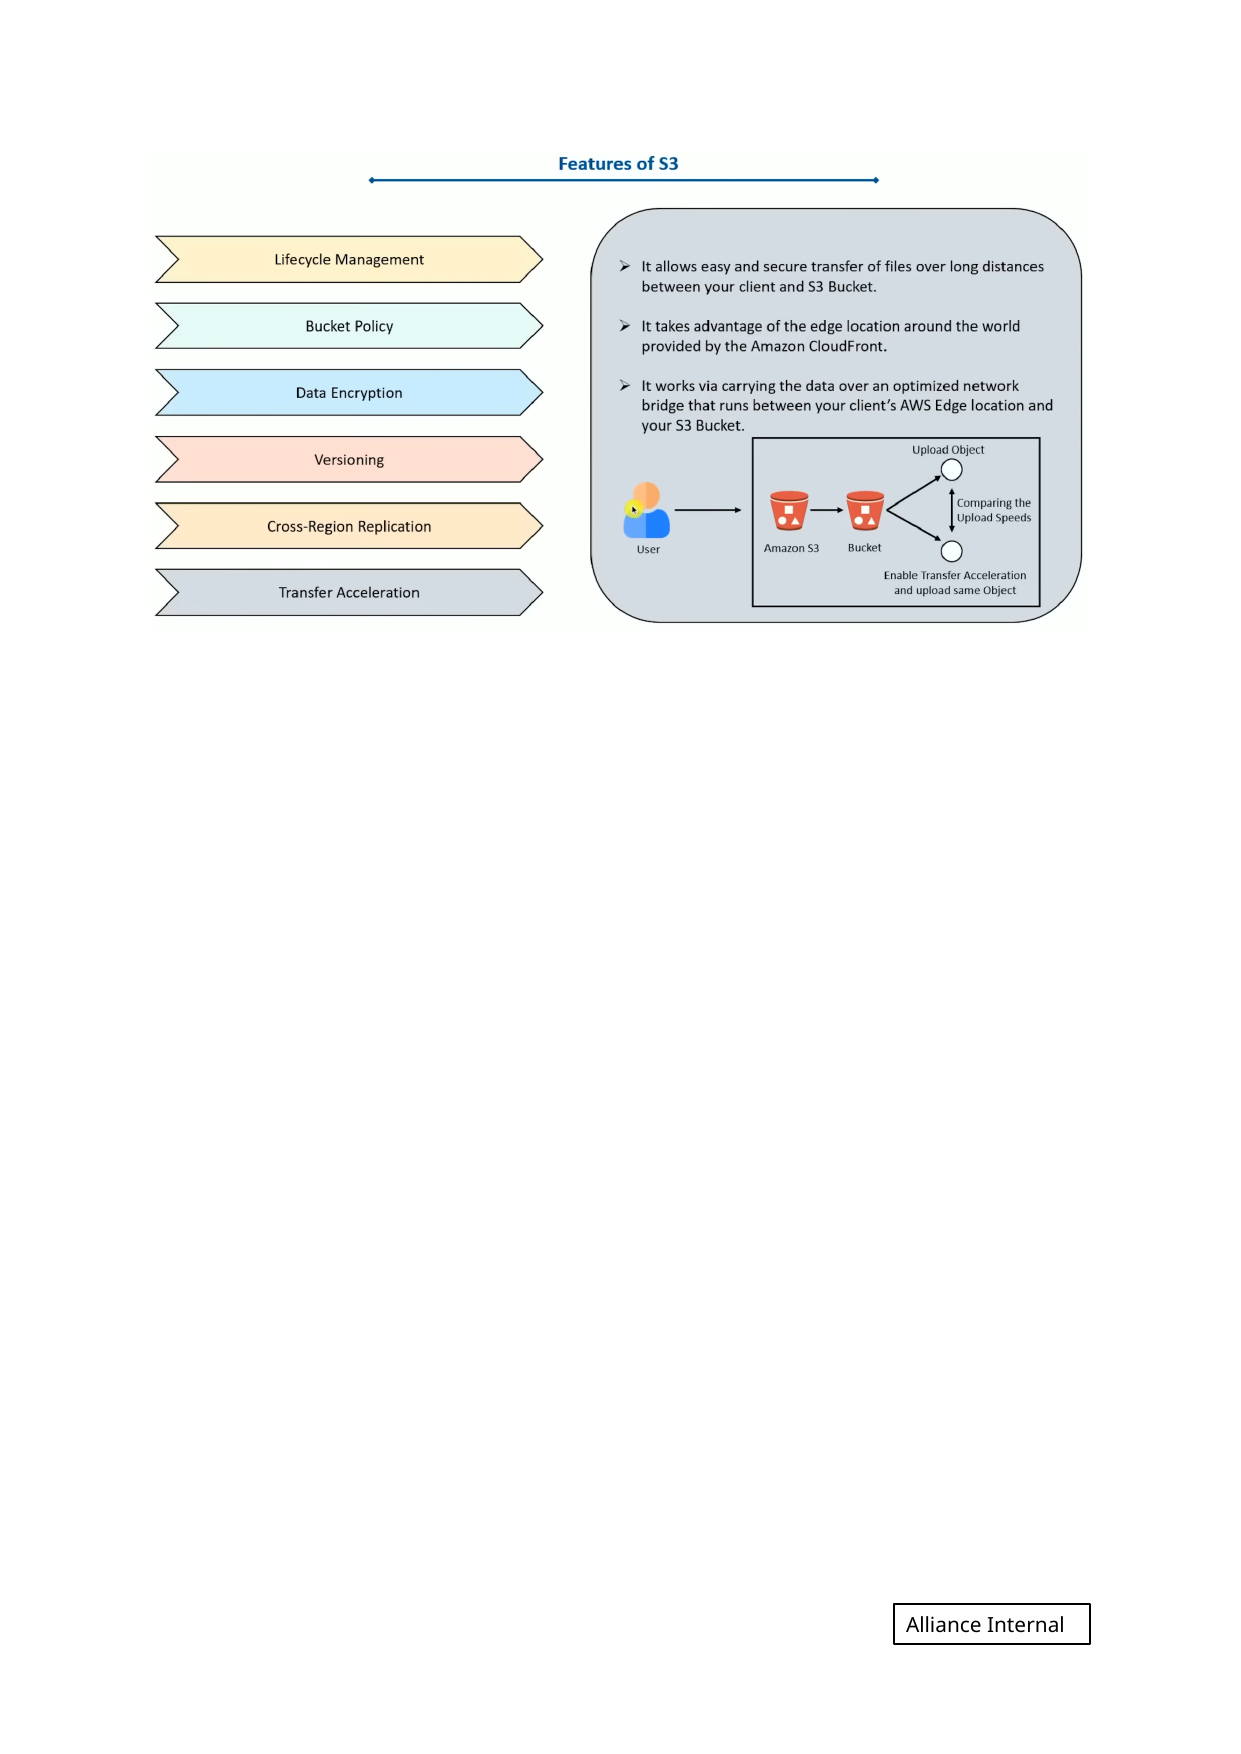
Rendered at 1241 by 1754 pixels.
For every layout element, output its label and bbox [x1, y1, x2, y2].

picture [150, 150, 1091, 630]
